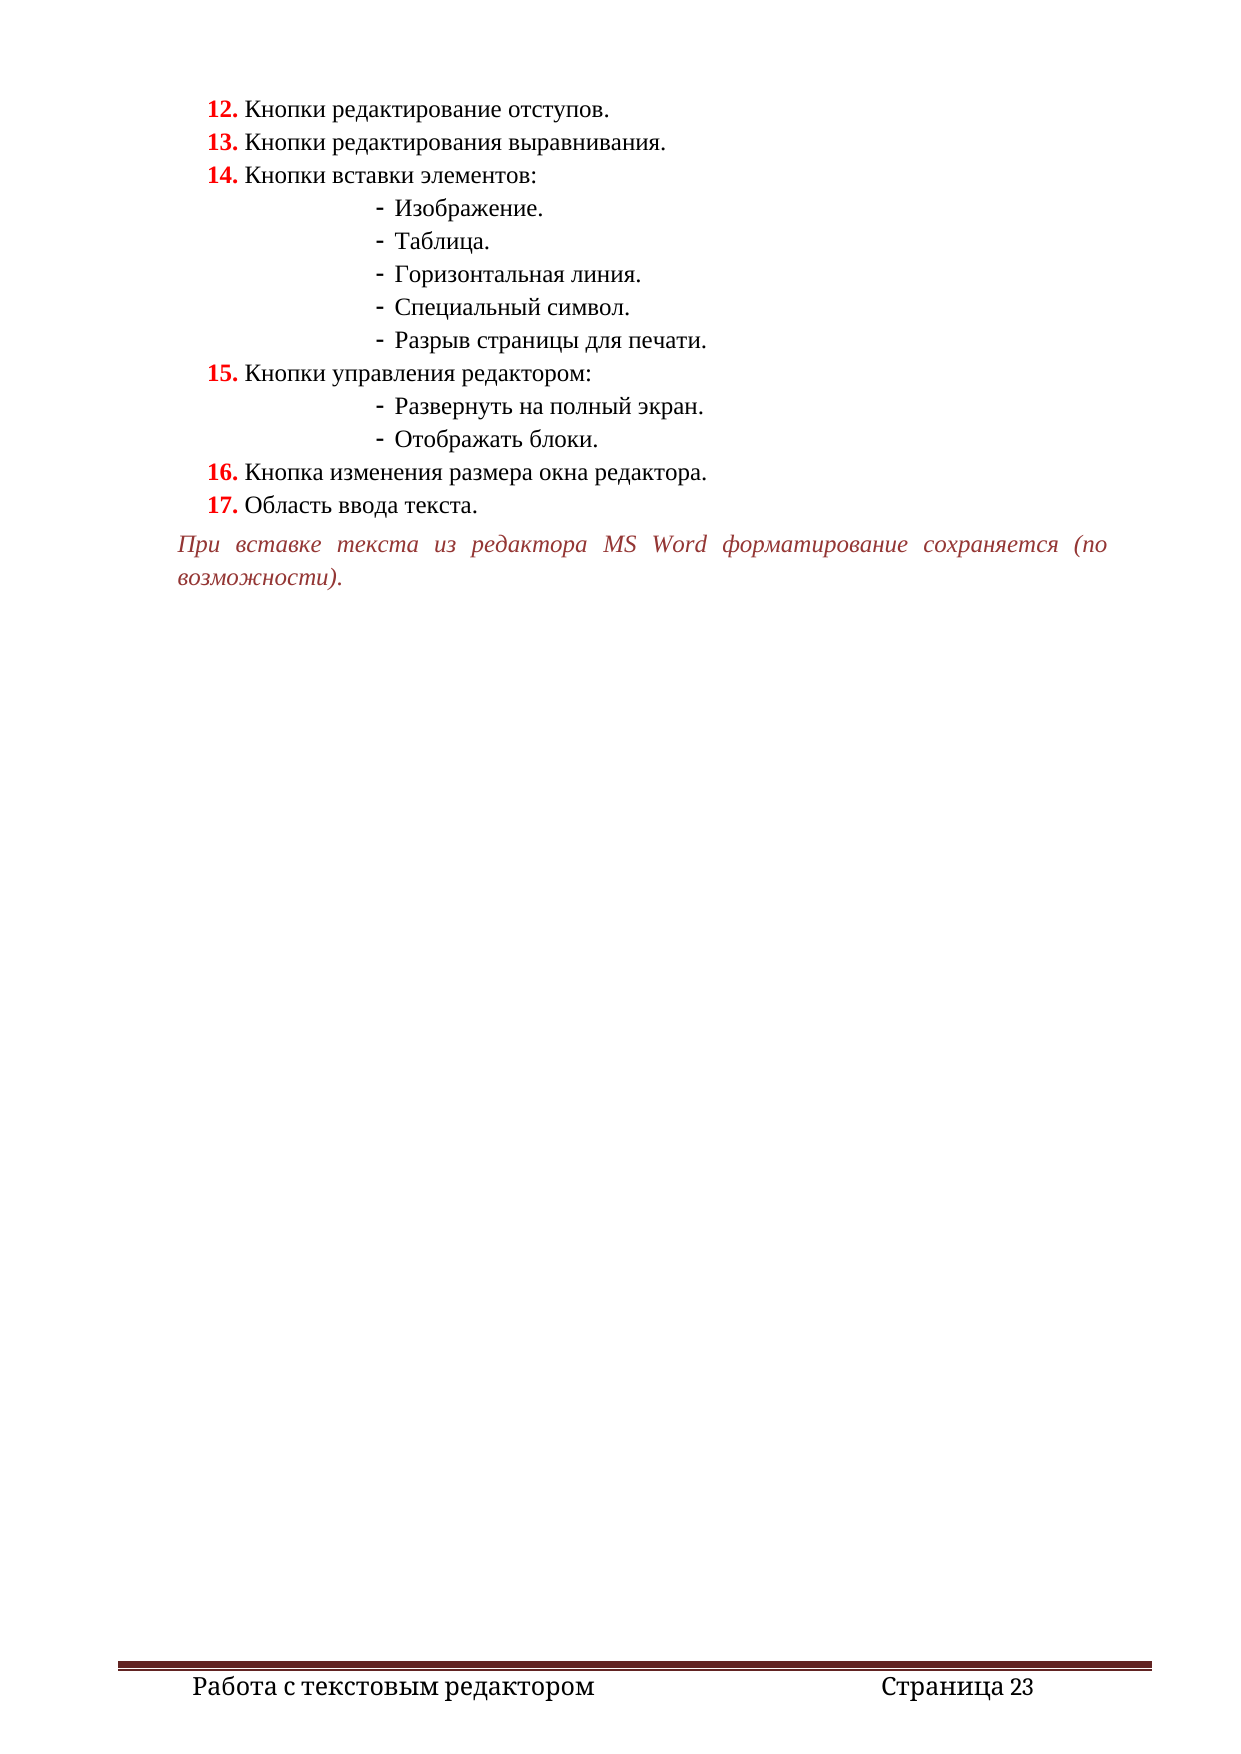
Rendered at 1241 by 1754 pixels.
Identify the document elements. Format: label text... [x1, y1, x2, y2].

list Кнопки вставки элементов: [207, 160, 1152, 188]
list Специальный символ. [376, 292, 1152, 321]
list Отображать блоки. [376, 424, 1152, 453]
list Развернуть на полный экран. [376, 391, 1152, 419]
list Кнопки редактирование отступов. [207, 94, 1152, 122]
list Разрыв страницы для печати. [376, 325, 1152, 353]
list Кнопка изменения размера окна редактора. [207, 457, 1152, 486]
list Кнопки редактирования выравнивания. [207, 127, 1152, 155]
list Кнопки управления редактором: [207, 358, 1152, 387]
list Таблица. [376, 226, 1152, 254]
text При вставке текста из редактора MS Word форматирование сохраняется (по возможности). [177, 529, 1107, 591]
list Горизонтальная линия. [376, 259, 1152, 287]
list Область ввода текста. [207, 490, 1152, 519]
list Изображение. [376, 193, 1152, 221]
